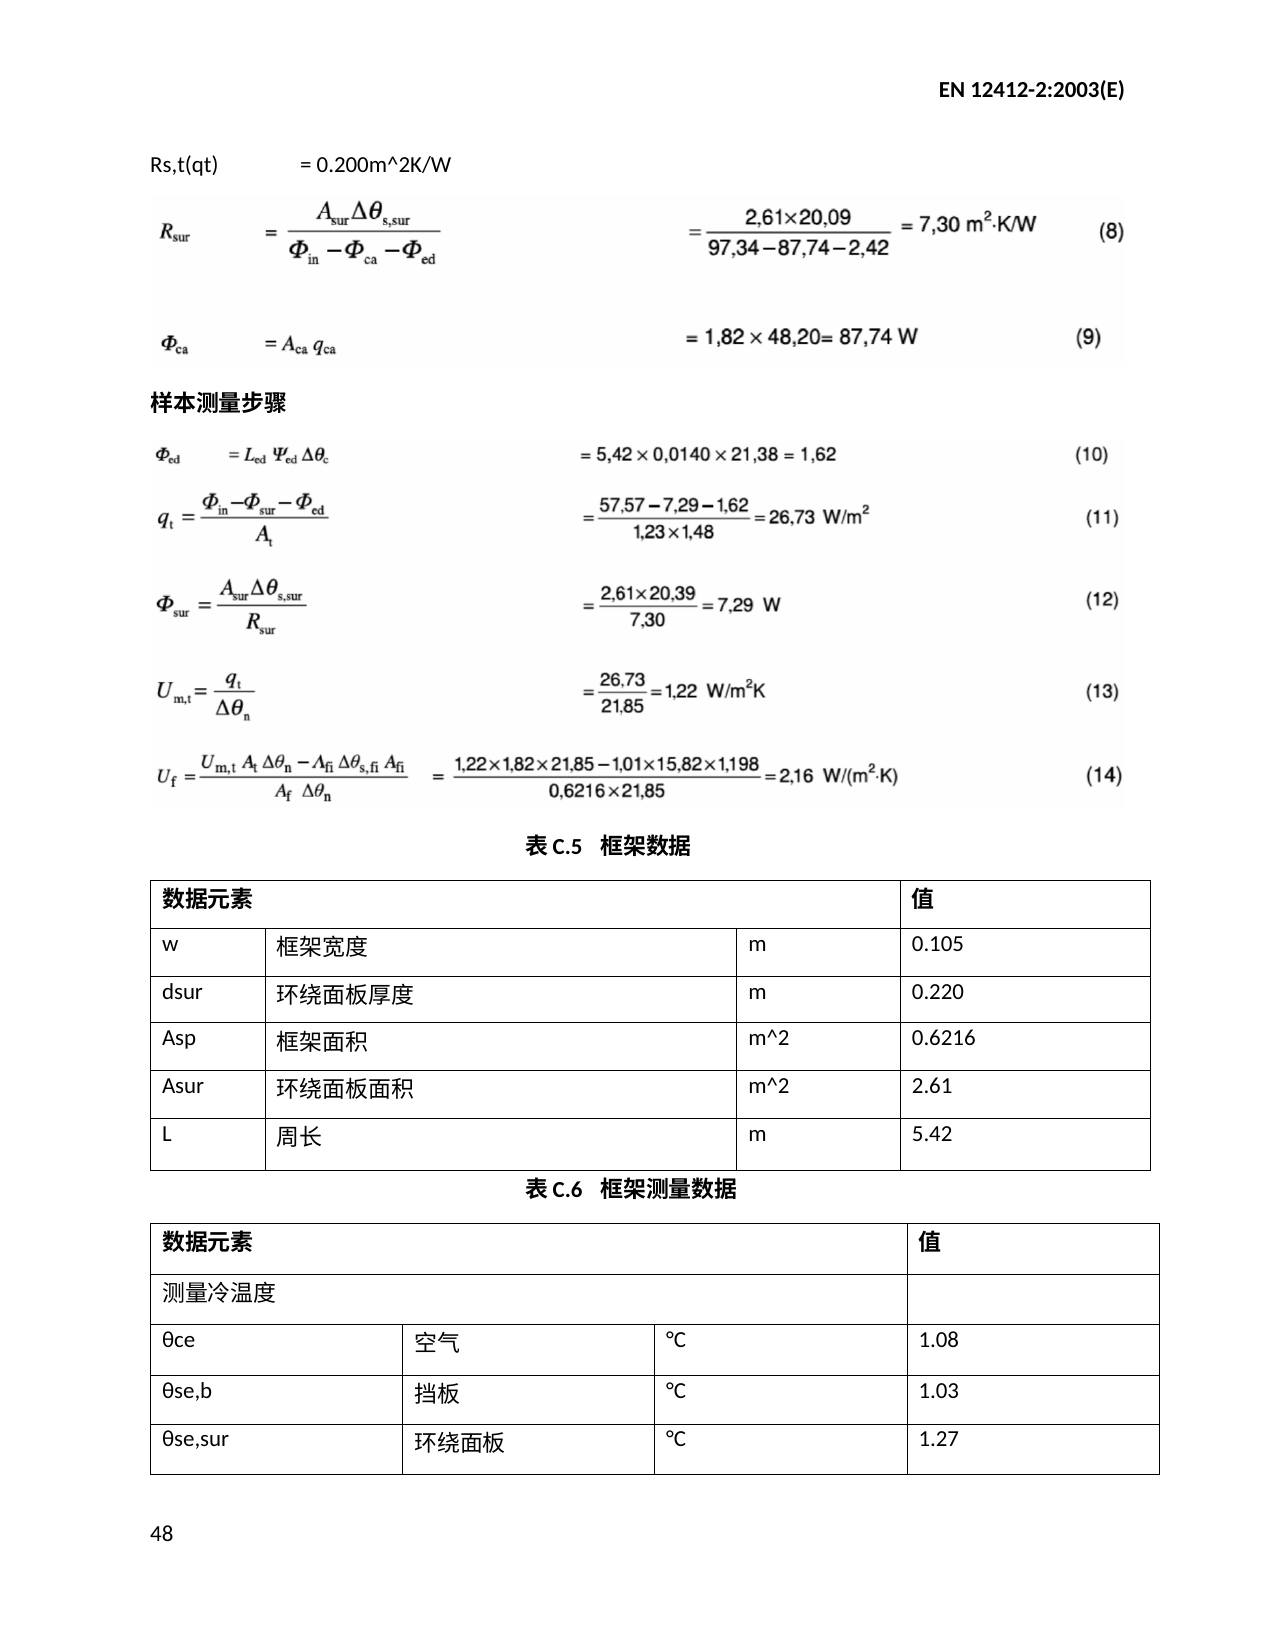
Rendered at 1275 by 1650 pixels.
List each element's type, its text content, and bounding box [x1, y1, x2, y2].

table_cell m [737, 929, 900, 976]
table_cell Asur [151, 1071, 265, 1118]
table_cell 框架面积 [266, 1023, 736, 1070]
table_header 值 [908, 1224, 1159, 1274]
table_cell 框架宽度 [266, 929, 736, 976]
table_cell 环绕面板面积 [266, 1071, 736, 1118]
picture [150, 437, 1125, 809]
table_cell 1.08 [908, 1325, 1159, 1375]
table_cell m [737, 977, 900, 1022]
table_cell [908, 1275, 1159, 1324]
table_cell Asp [151, 1023, 265, 1070]
table_cell 周长 [266, 1119, 736, 1170]
table_cell θse,b [151, 1376, 402, 1423]
table_header 数据元素 [151, 1224, 907, 1274]
table_cell 环绕面板 [403, 1425, 654, 1474]
table_cell 0.6216 [901, 1023, 1150, 1070]
text Rs,t(qt) = 0.200m^2K/W [150, 150, 1125, 178]
table_cell °C [655, 1376, 907, 1423]
text 样本测量步骤 [150, 385, 1125, 418]
table_cell 1.03 [908, 1376, 1159, 1423]
table_cell θce [151, 1325, 402, 1375]
table_cell dsur [151, 977, 265, 1022]
table_cell 1.27 [908, 1425, 1159, 1474]
picture [150, 196, 1125, 366]
text 表C.5 框架数据 [150, 828, 1125, 861]
table_cell 0.220 [901, 977, 1150, 1022]
text 表C.6 框架测量数据 [150, 1171, 1125, 1204]
table_cell L [151, 1119, 265, 1170]
table_cell θse,sur [151, 1425, 402, 1474]
table_cell 挡板 [403, 1376, 654, 1423]
table_cell 测量冷温度 [151, 1275, 907, 1324]
table_header 值 [901, 881, 1150, 928]
table_cell m^2 [737, 1023, 900, 1070]
table_cell °C [655, 1425, 907, 1474]
table_cell 0.105 [901, 929, 1150, 976]
table_header 数据元素 [151, 881, 900, 928]
table_cell 2.61 [901, 1071, 1150, 1118]
table_cell w [151, 929, 265, 976]
table_cell 5.42 [901, 1119, 1150, 1170]
table_cell 环绕面板厚度 [266, 977, 736, 1022]
table_cell m^2 [737, 1071, 900, 1118]
table_cell °C [655, 1325, 907, 1375]
table_cell 空气 [403, 1325, 654, 1375]
table_cell m [737, 1119, 900, 1170]
